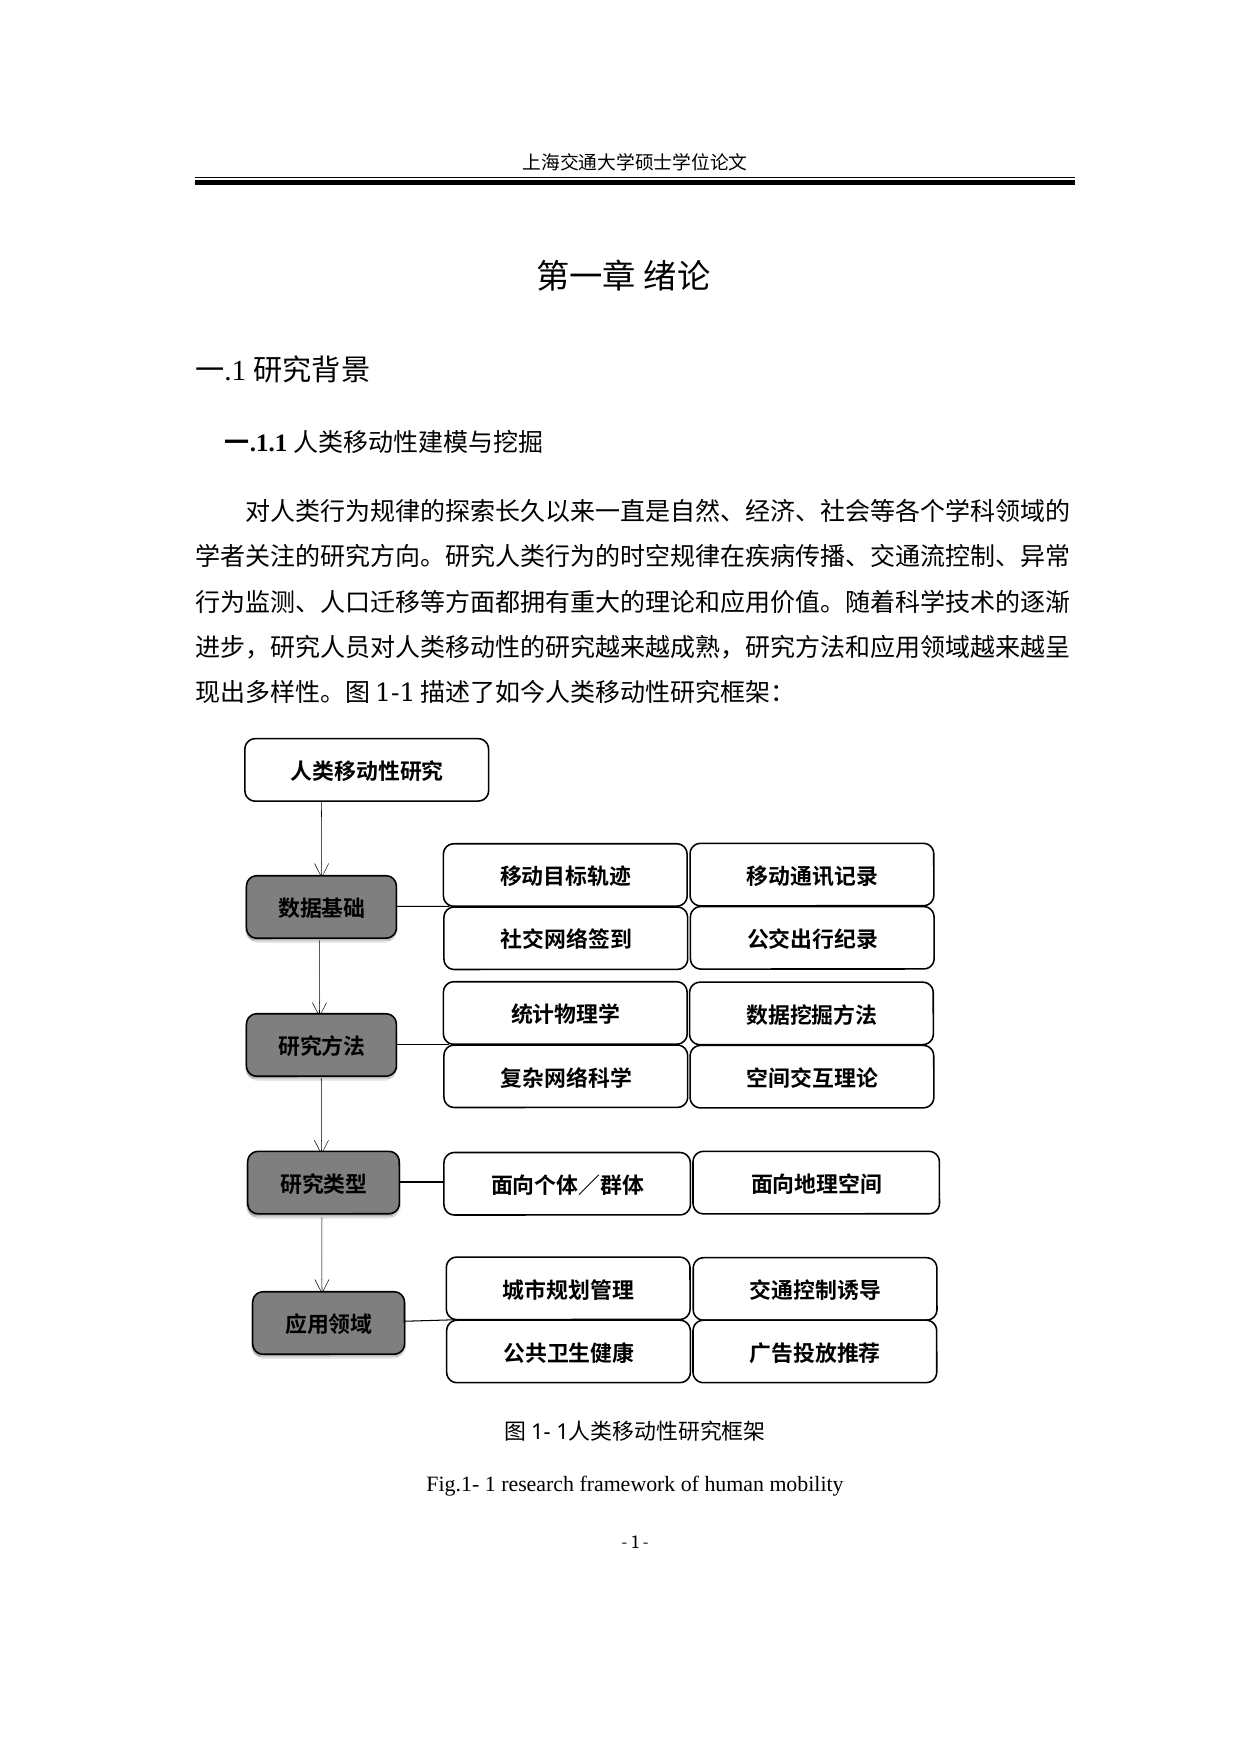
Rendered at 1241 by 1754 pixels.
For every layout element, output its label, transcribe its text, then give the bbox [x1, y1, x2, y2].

text 图1- 1人类移动性研究框架 [195, 1414, 1075, 1446]
text 对人类行为规律的探索长久以来一直是自然、经济、社会等各个学科领域的学者关注的研究方向。研究人类行为的时空规律在疾病传播、交通流控制、异常行为监测、人口迁移等方面都拥有重大的理论和应用价值。随着科学技术的逐渐进步，研究人员对人类移动性的研究越来越成熟，研究方法和应用领域越来越呈现出多样性。图1-1描述了如今人类移动性研究框架： [195, 491, 1075, 709]
subtitle 人类移动性建模与挖掘 [224, 423, 1075, 459]
text Fig.1- 1 research framework of human mobility [195, 1471, 1075, 1496]
subtitle 绪论 [225, 250, 1075, 298]
subtitle 研究背景 [195, 347, 1075, 389]
